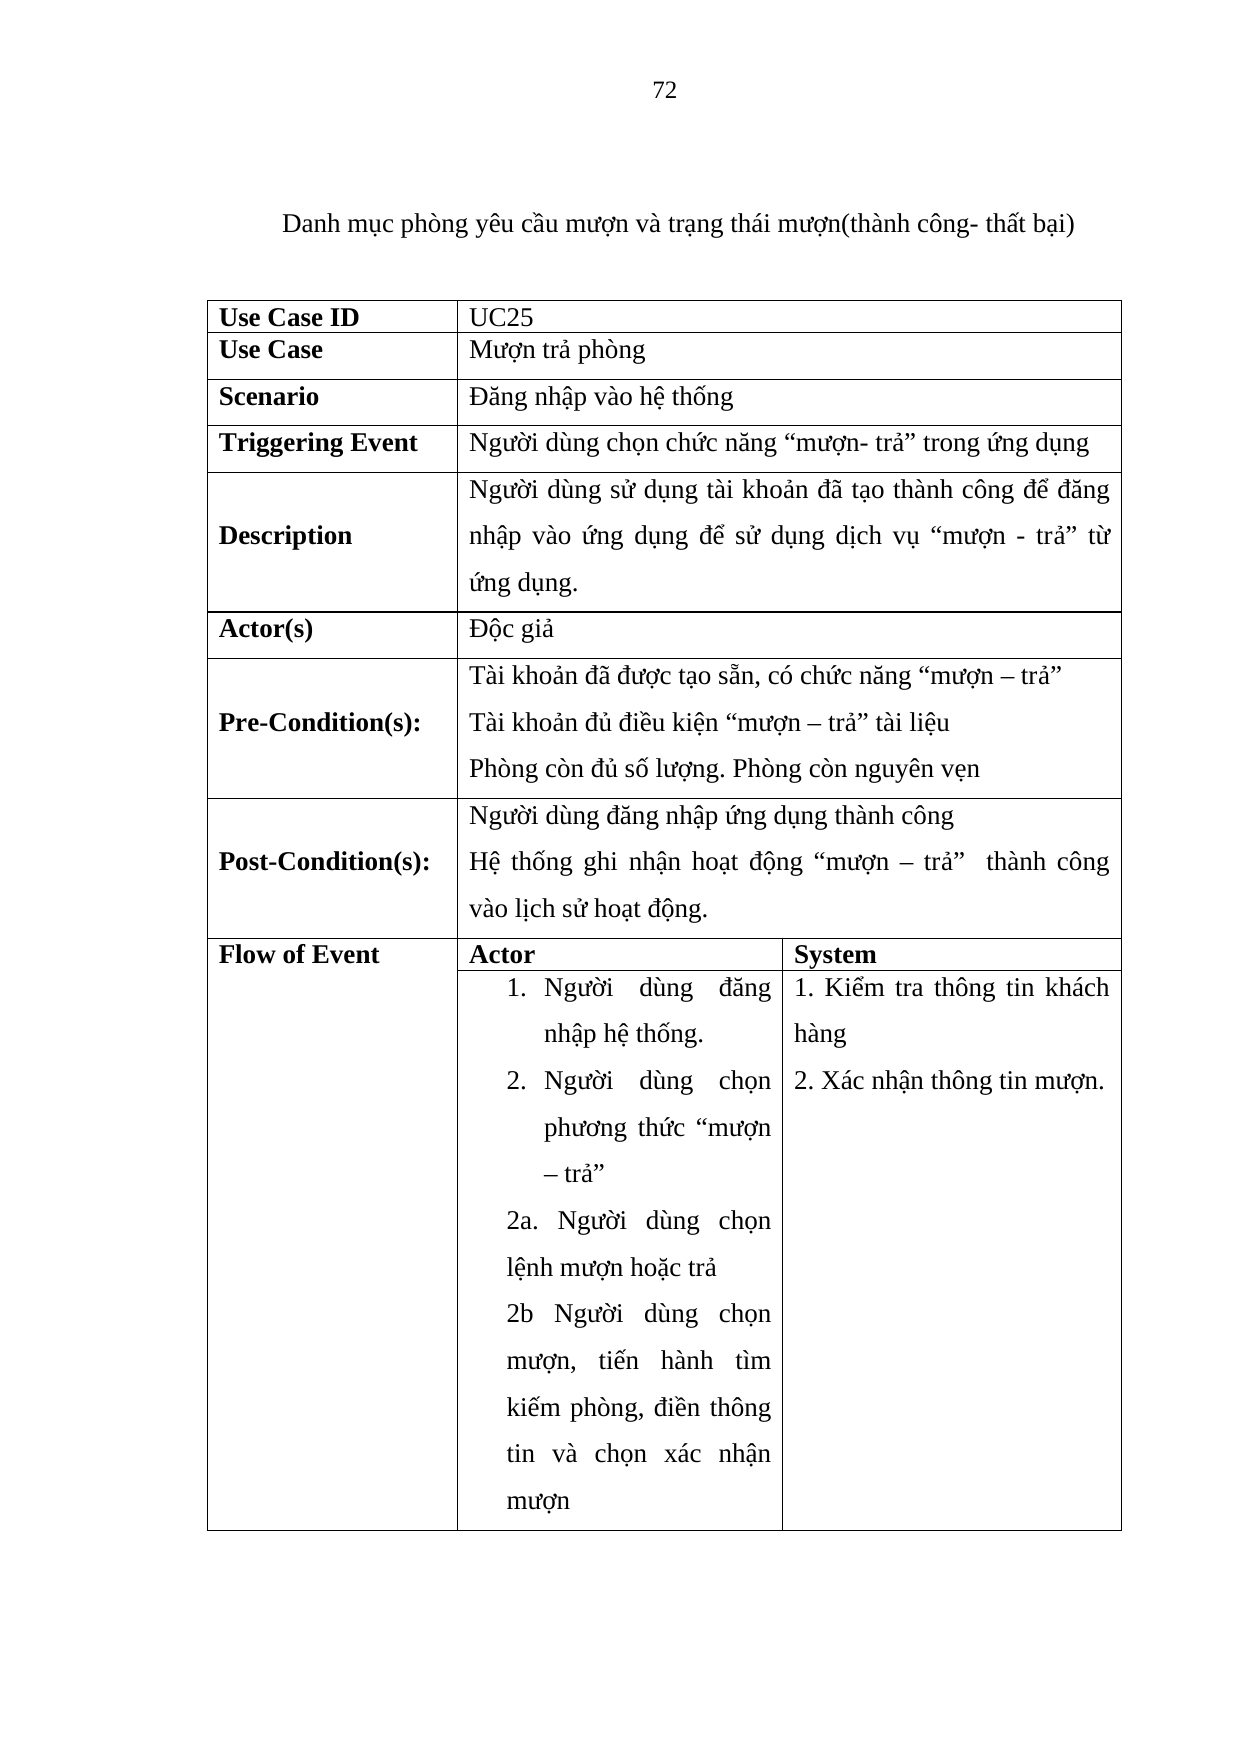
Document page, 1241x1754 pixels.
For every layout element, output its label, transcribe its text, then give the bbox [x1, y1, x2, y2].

table_cell Triggering Event [208, 426, 457, 472]
table_cell Người dùng đăng nhập ứng dụng thành công Hệ thống ghi nhận hoạt động “mượn – trả” thành công vào lịch sử hoạt động. [458, 799, 1121, 937]
table_cell System [783, 939, 1121, 970]
table_cell Description [208, 473, 457, 611]
table_header UC25 [458, 301, 1121, 332]
table_cell Độc giả [458, 613, 1121, 658]
table_cell Mượn trả phòng [458, 333, 1121, 379]
table_cell Tài khoản đã được tạo sẵn, có chức năng “mượn – trả” Tài khoản đủ điều kiện “mượn – trả” tài liệu Phòng còn đủ số lượng. Phòng còn nguyên vẹn [458, 659, 1121, 798]
table_cell Người dùng chọn chức năng “mượn- trả” trong ứng dụng [458, 426, 1121, 472]
table_cell Flow of Event [208, 939, 457, 1529]
table_cell Actor [458, 939, 782, 970]
table_cell Đăng nhập vào hệ thống [458, 380, 1121, 425]
table_cell Người dùng sử dụng tài khoản đã tạo thành công để đăng nhập vào ứng dụng để sử dụng dịch vụ “mượn - trả” từ ứng dụng. [458, 473, 1121, 611]
table_cell Pre-Condition(s): [208, 659, 457, 798]
table_cell Post-Condition(s): [208, 799, 457, 937]
table_cell Use Case [208, 333, 457, 379]
table_header Use Case ID [208, 301, 457, 332]
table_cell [458, 971, 782, 1529]
table_cell Scenario [208, 380, 457, 425]
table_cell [783, 971, 1121, 1529]
text Danh mục phòng yêu cầu mượn và trạng thái mượn(thành công- thất bại) [207, 207, 1122, 238]
table_cell Actor(s) [208, 613, 457, 658]
